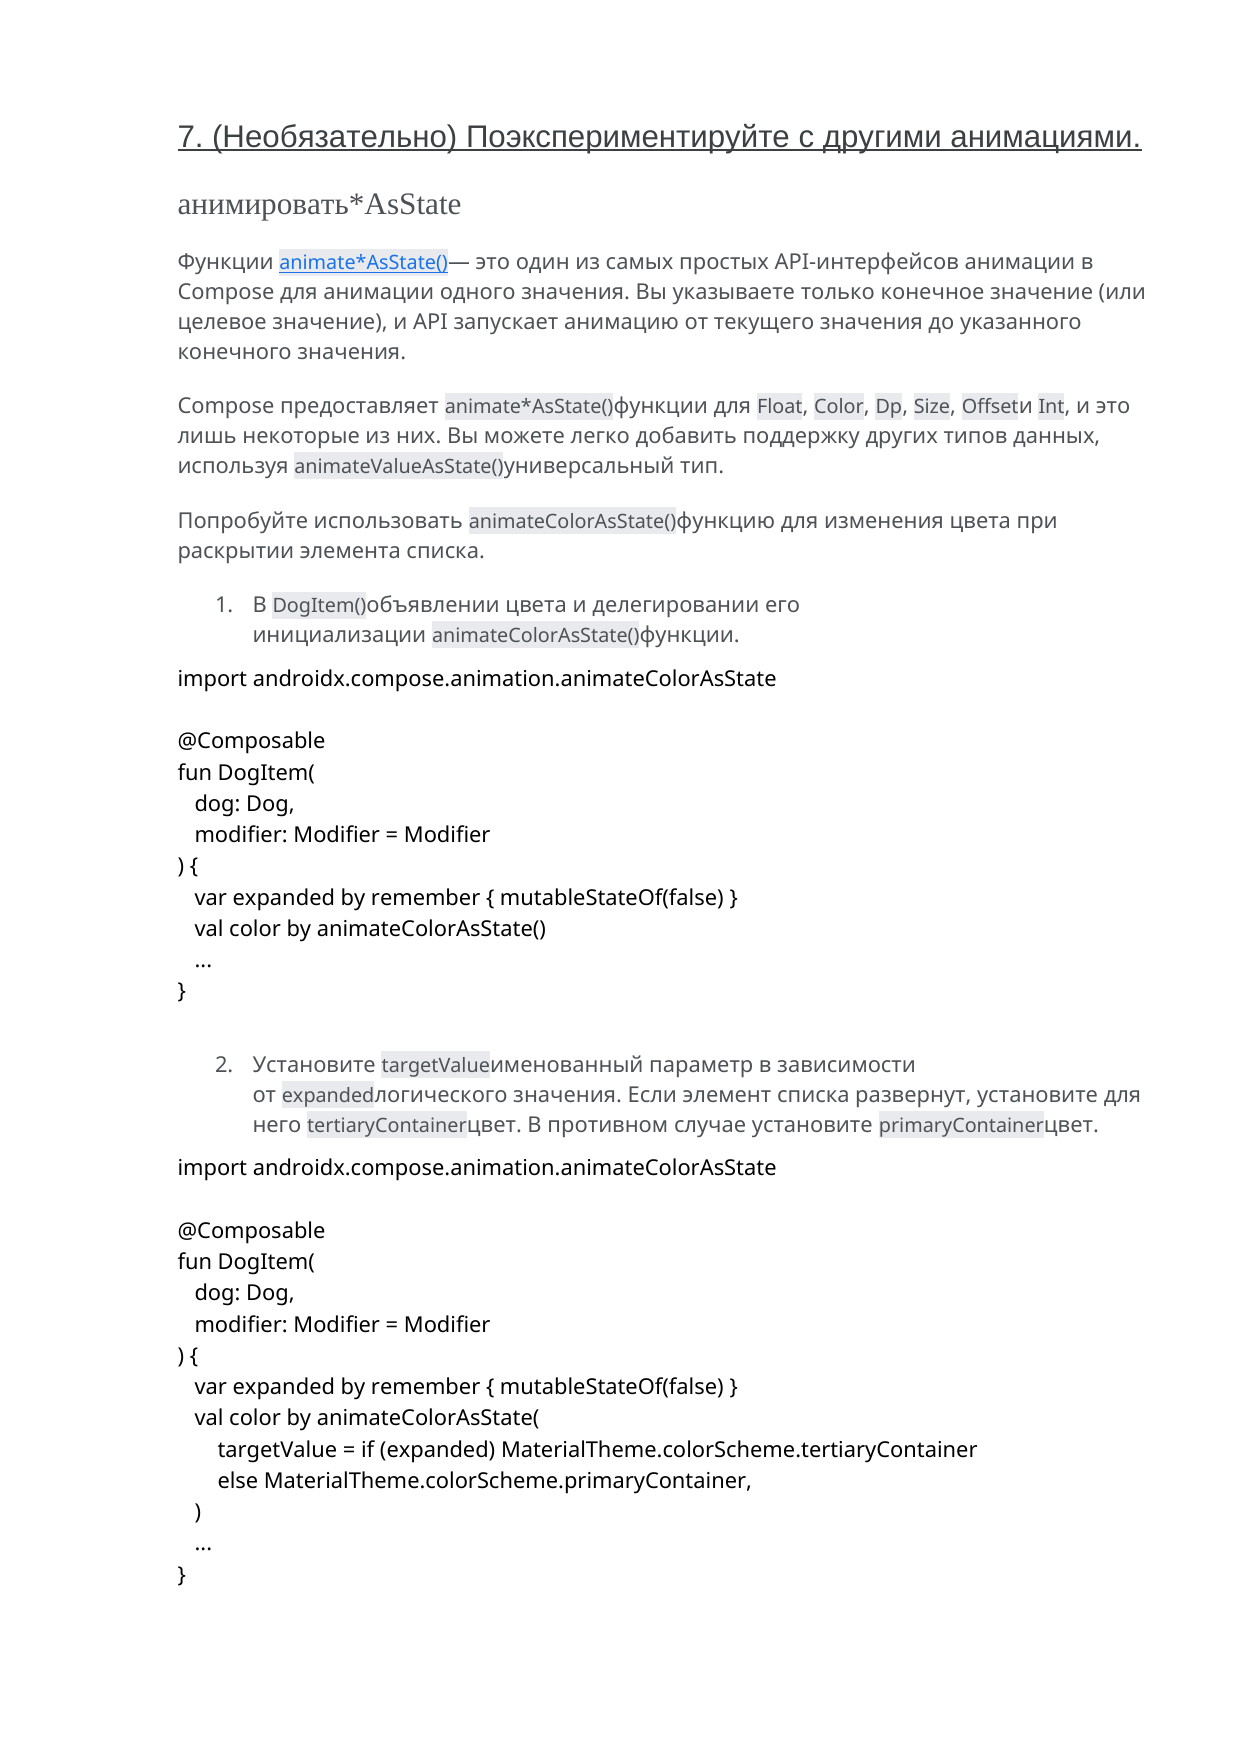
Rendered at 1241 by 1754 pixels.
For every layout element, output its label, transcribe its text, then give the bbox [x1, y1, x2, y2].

text Попробуйте использовать animateColorAsState()функцию для изменения цвета при раскрытии элемента списка. [177, 505, 1152, 564]
text Функции animate*AsState()— это один из самых простых API-интерфейсов анимации в Compose для анимации одного значения. Вы указываете только конечное значение (или целевое значение), и API запускает анимацию от текущего значения до указанного конечного значения. [177, 246, 1152, 365]
text import androidx.compose.animation.animateColorAsState @Composable fun DogItem( dog: Dog, modifier: Modifier = Modifier ) { var expanded by remember { mutableStateOf(false) } val color by animateColorAsState( targetValue = if (expanded) MaterialTheme.colorScheme.tertiaryContainer else MaterialTheme.colorScheme.primaryContainer, ) ... } [177, 1151, 1152, 1619]
list Установите targetValueименованный параметр в зависимости от expandedлогического значения. Если элемент списка развернут, установите для него tertiaryContainerцвет. В противном случае установите primaryContainerцвет. [215, 1049, 1152, 1138]
text Compose предоставляет animate*AsState()функции для Float, Color, Dp, Size, Offsetи Int, и это лишь некоторые из них. Вы можете легко добавить поддержку других типов данных, используя animateValueAsState()универсальный тип. [177, 390, 1152, 480]
text 7. (Необязательно) Поэкспериментируйте с другими анимациями. [177, 118, 1152, 154]
text import androidx.compose.animation.animateColorAsState @Composable fun DogItem( dog: Dog, modifier: Modifier = Modifier ) { var expanded by remember { mutableStateOf(false) } val color by animateColorAsState() ... } [177, 661, 1152, 1036]
text анимировать*AsState [177, 185, 1152, 221]
list В DogItem()объявлении цвета и делегировании его инициализации animateColorAsState()функции. [215, 589, 1152, 649]
